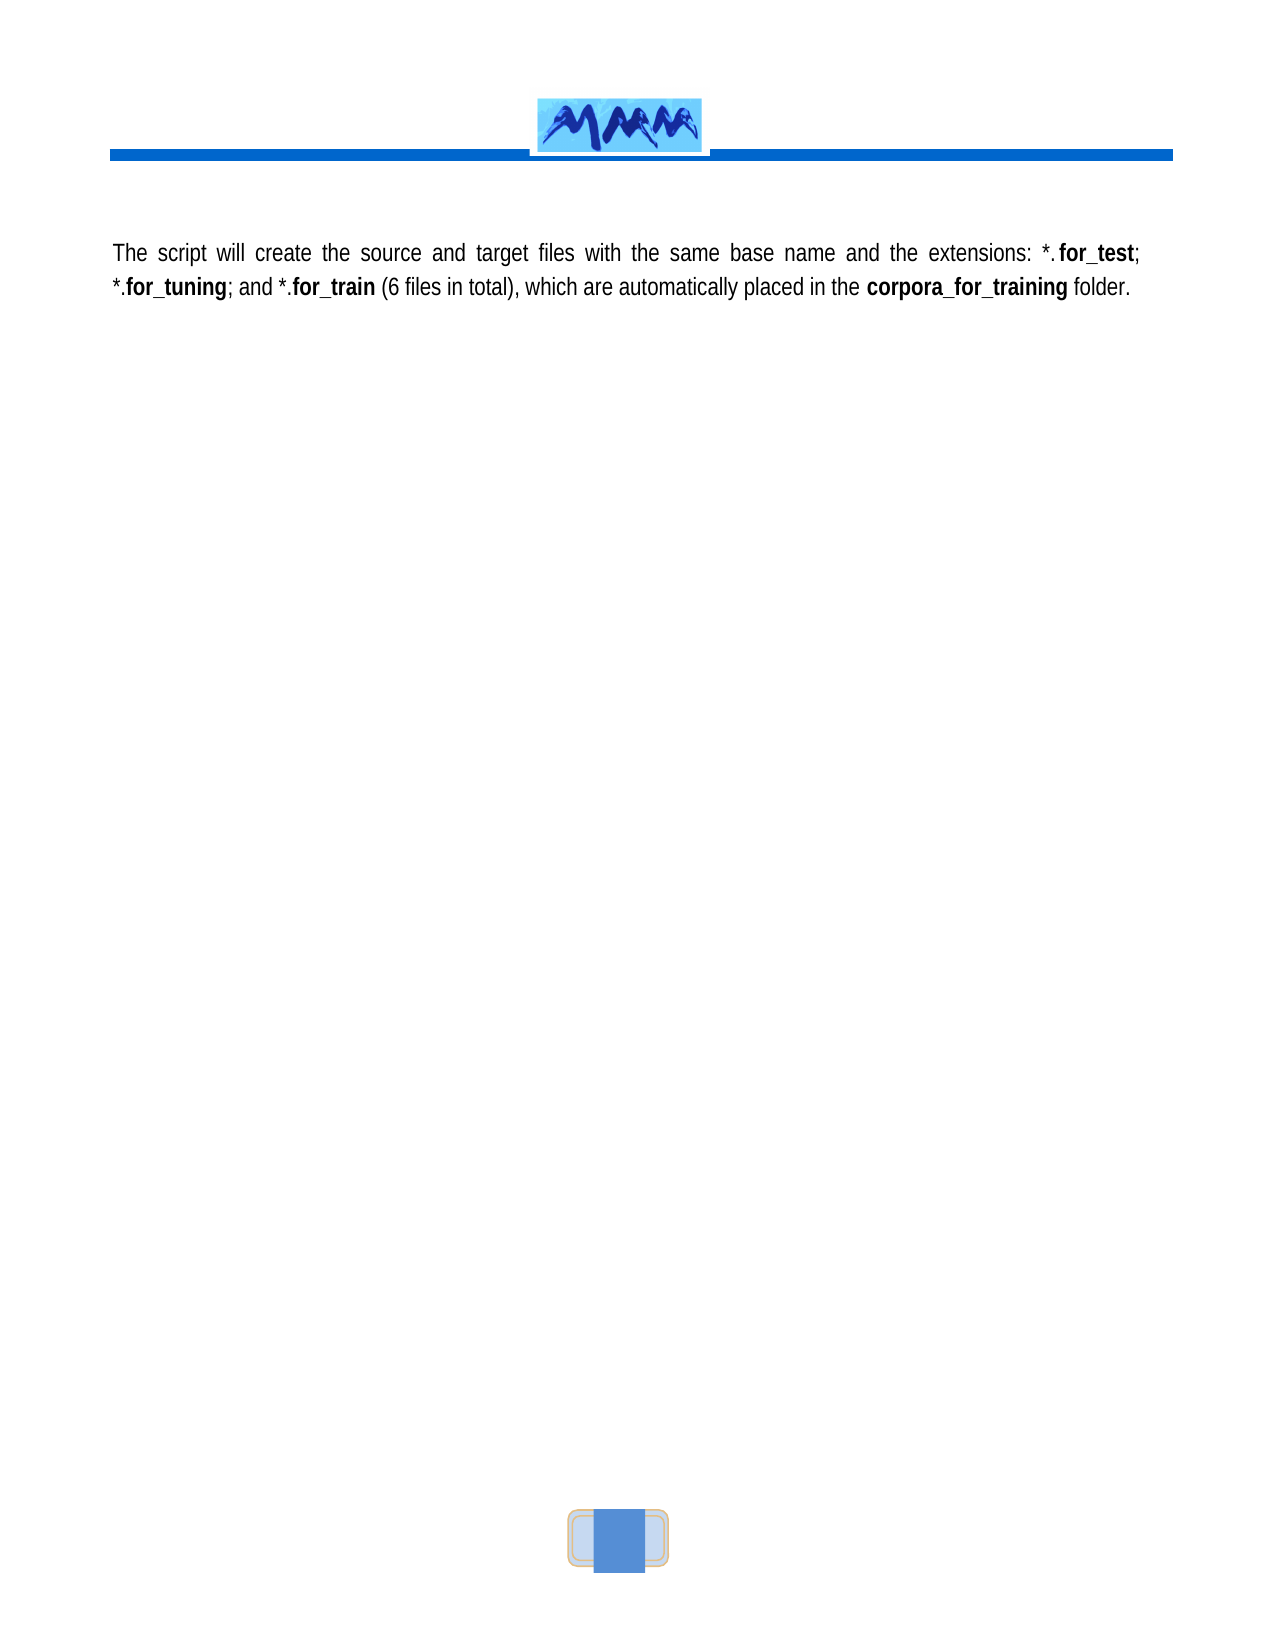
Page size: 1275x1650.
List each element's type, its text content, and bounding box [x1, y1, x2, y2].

picture [529, 87, 710, 156]
text The script will create the source and target files with the same base name and the extensions: *.for_test; *.for_tuning; and *.for_train (6 files in total), which are automatically placed in the corpora_for_training folder. [112, 238, 1140, 301]
